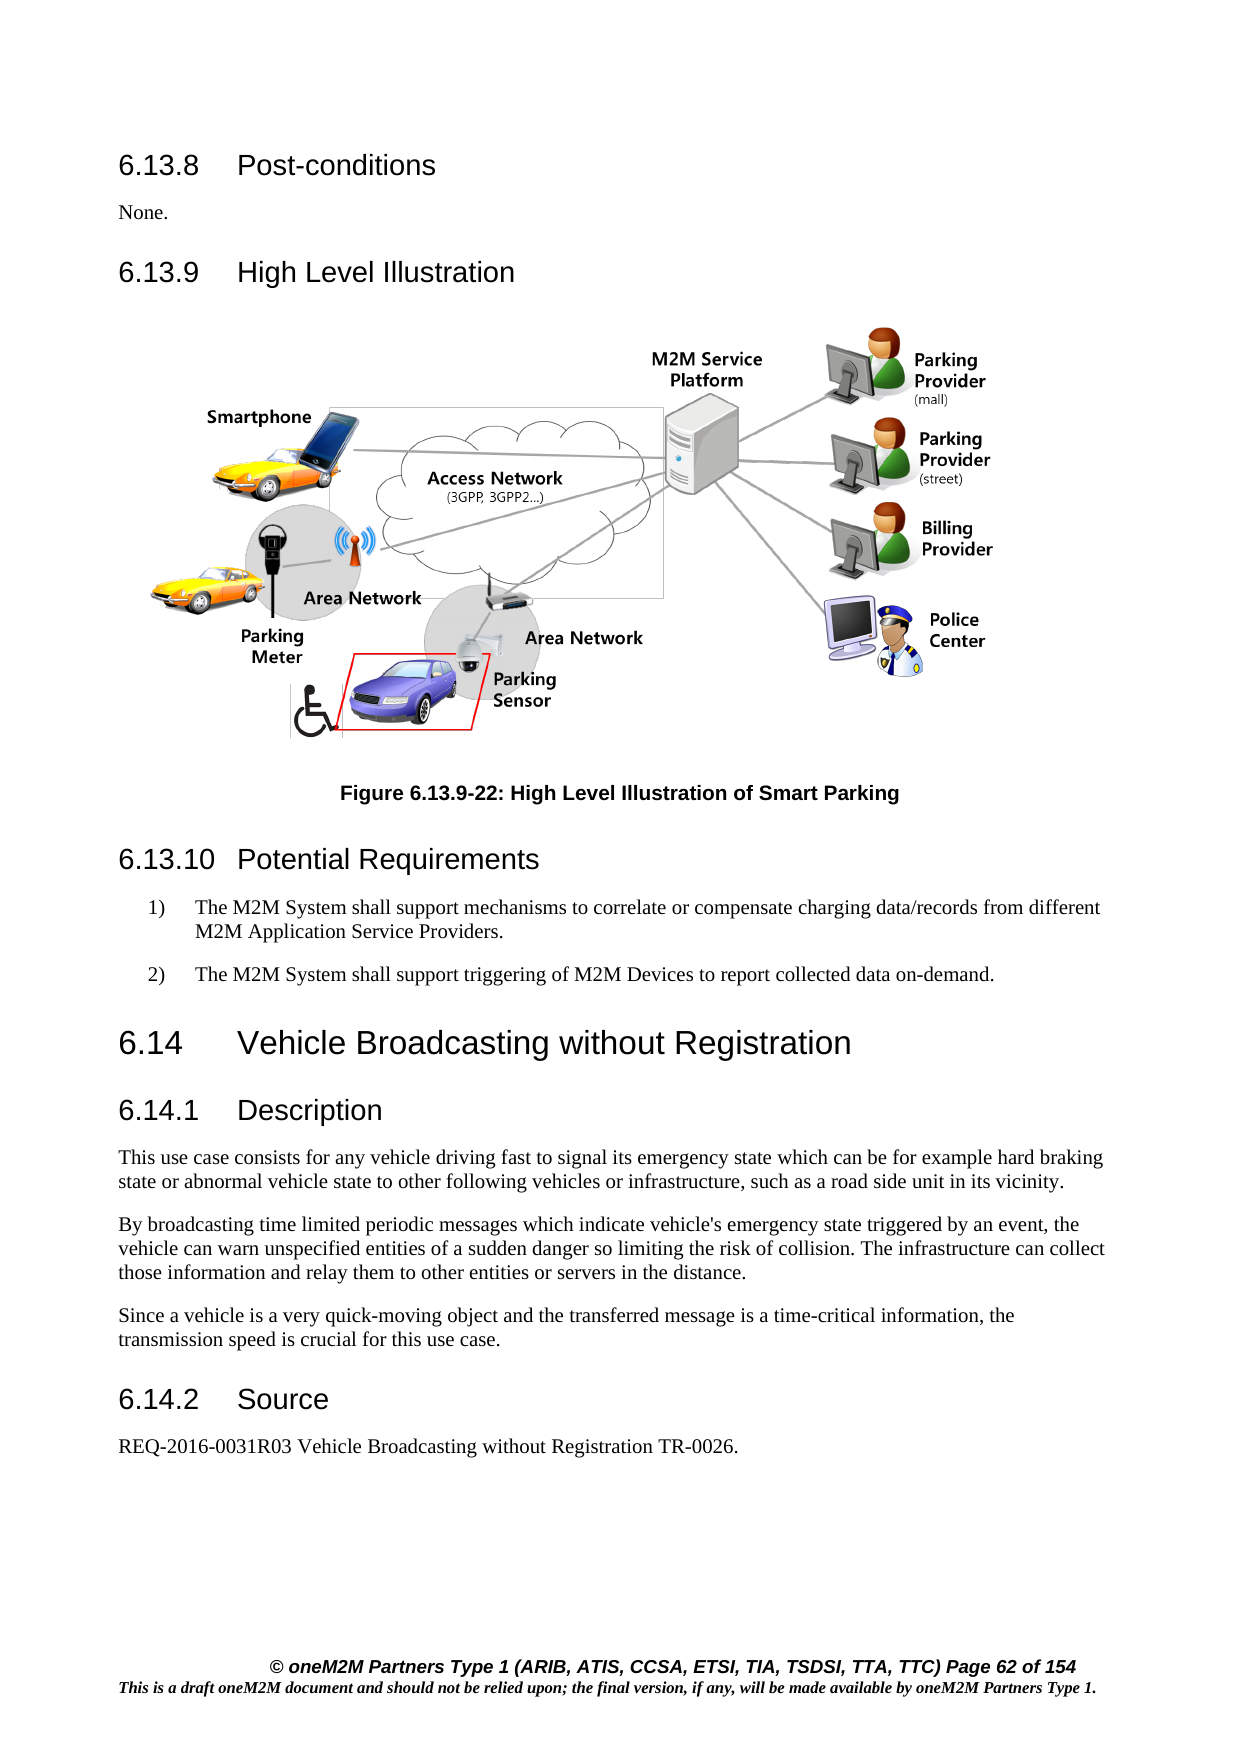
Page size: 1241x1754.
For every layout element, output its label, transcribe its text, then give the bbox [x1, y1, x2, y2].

text By broadcasting time limited periodic messages which indicate vehicle's emergency state triggered by an event, the vehicle can warn unspecified entities of a sudden danger so limiting the risk of collision. The infrastructure can collect those information and relay them to other entities or servers in the distance. [118, 1212, 1122, 1284]
subtitle Potential Requirements [118, 842, 1122, 876]
text None. [118, 200, 1122, 224]
subtitle Vehicle Broadcasting without Registration [118, 1023, 1122, 1061]
text This use case consists for any vehicle driving fast to signal its emergency state which can be for example hard braking state or abnormal vehicle state to other following vehicles or infrastructure, such as a road side unit in its vicinity. [118, 1145, 1122, 1193]
text Since a vehicle is a very quick-moving object and the transferred message is a time-critical information, the transmission speed is crucial for this use case. [118, 1303, 1122, 1351]
text REQ-2016-0031R03 Vehicle Broadcasting without Registration TR-0026. [118, 1434, 1122, 1458]
subtitle Description [118, 1093, 1122, 1126]
subtitle Post-conditions [118, 148, 1122, 181]
subtitle High Level Illustration [118, 255, 1122, 289]
list The M2M System shall support mechanisms to correlate or compensate charging data/records from different M2M Application Service Providers. [148, 894, 1122, 943]
subtitle Source [118, 1382, 1122, 1416]
list The M2M System shall support triggering of M2M Devices to report collected data on-demand. [148, 961, 1122, 986]
